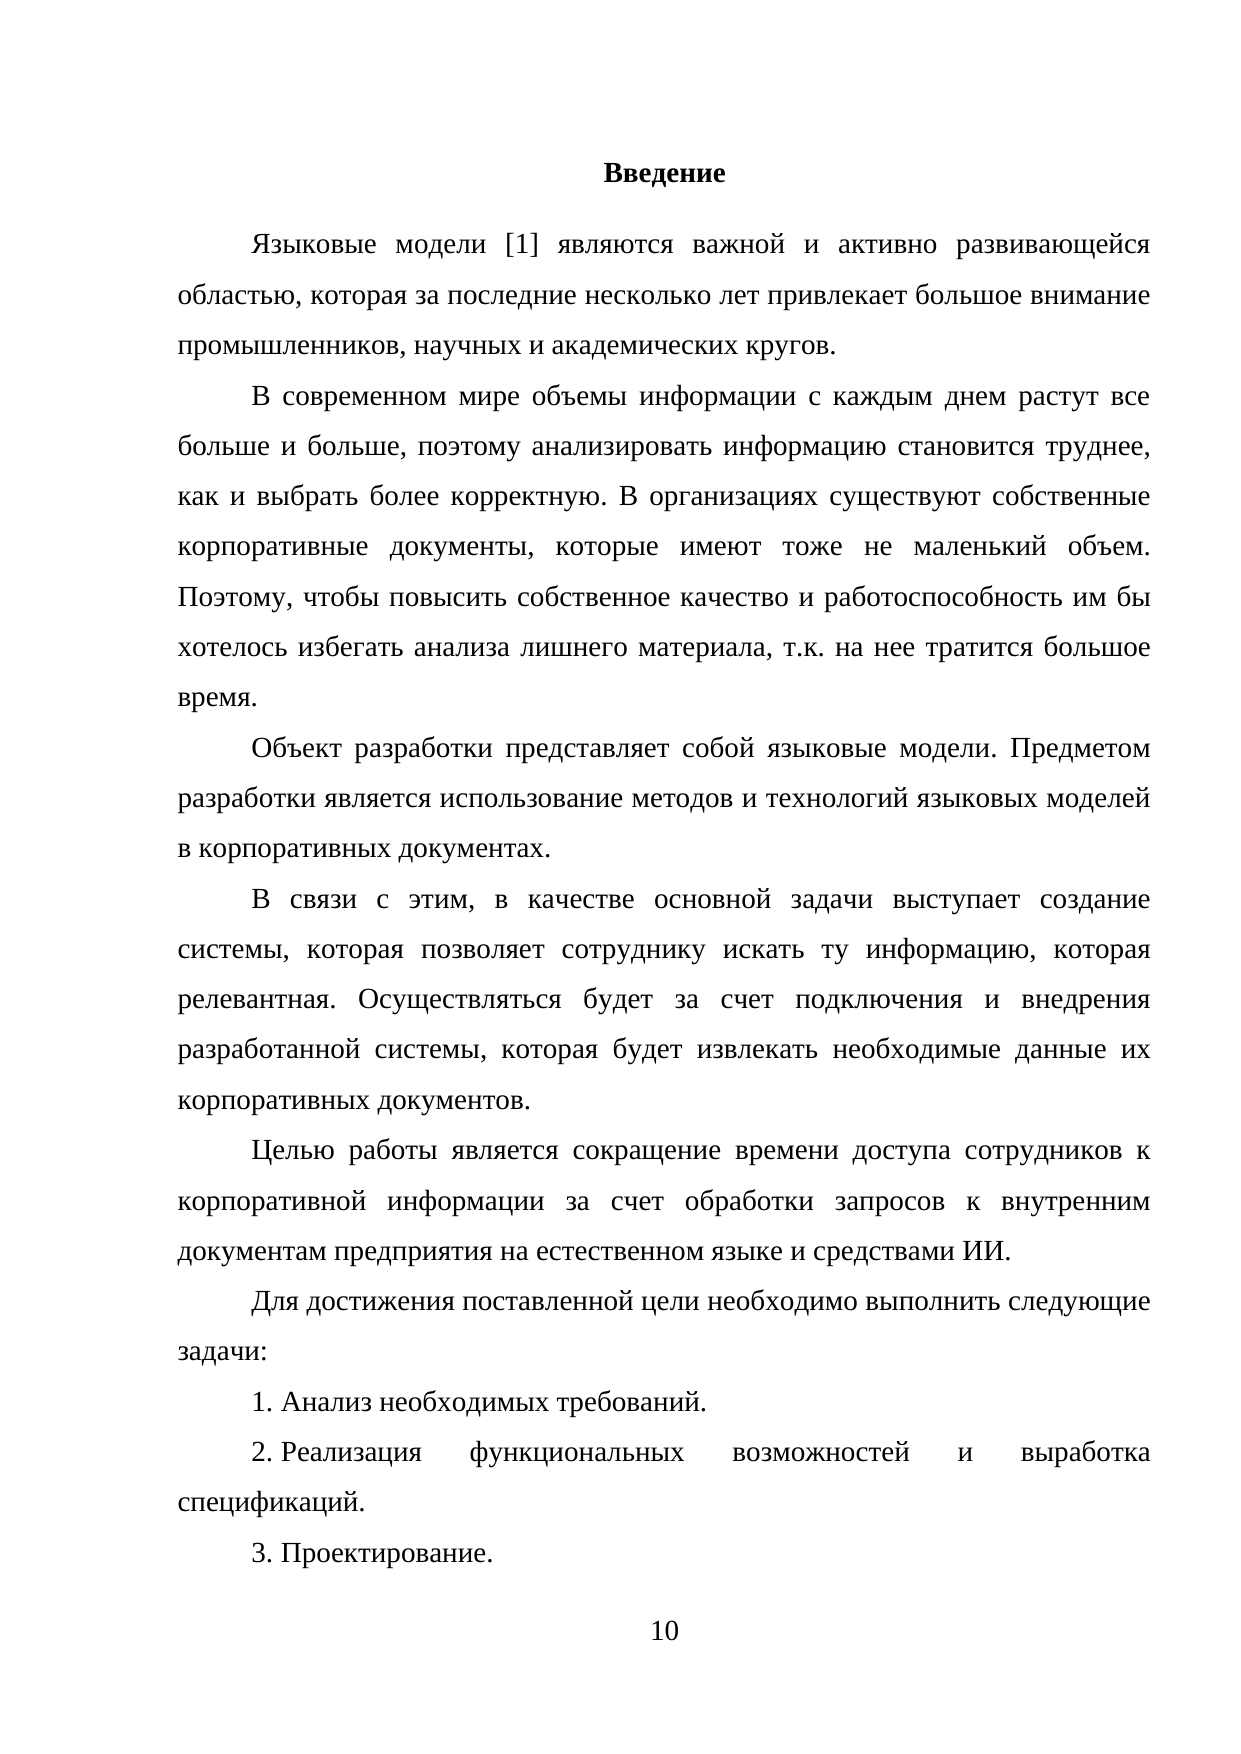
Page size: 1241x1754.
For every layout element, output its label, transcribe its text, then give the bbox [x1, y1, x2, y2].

text Объект разработки представляет собой языковые модели. Предметом разработки является использование методов и технологий языковых моделей в корпоративных документах. [177, 730, 1152, 864]
text Целью работы является сокращение времени доступа сотрудников к корпоративной информации за счет обработки запросов к внутренним документам предприятия на естественном языке и средствами ИИ. [177, 1132, 1152, 1266]
list Реализация функциональных возможностей и выработка спецификаций. [177, 1434, 1152, 1518]
list Анализ необходимых требований. [177, 1384, 1152, 1417]
text В связи с этим, в качестве основной задачи выступает создание системы, которая позволяет сотруднику искать ту информацию, которая релевантная. Осуществляться будет за счет подключения и внедрения разработанной системы, которая будет извлекать необходимые данные их корпоративных документов. [177, 881, 1152, 1116]
list Проектирование. [177, 1535, 1152, 1568]
text В современном мире объемы информации с каждым днем растут все больше и больше, поэтому анализировать информацию становится труднее, как и выбрать более корректную. В организациях существуют собственные корпоративные документы, которые имеют тоже не маленький объем. Поэтому, чтобы повысить собственное качество и работоспособность им бы хотелось избегать анализа лишнего материала, т.к. на нее тратится большое время. [177, 378, 1152, 713]
text Для достижения поставленной цели необходимо выполнить следующие задачи: [177, 1283, 1152, 1367]
subtitle Введение [177, 156, 1152, 189]
text Языковые модели [1] являются важной и активно развивающейся областью, которая за последние несколько лет привлекает большое внимание промышленников, научных и академических кругов. [177, 227, 1152, 361]
